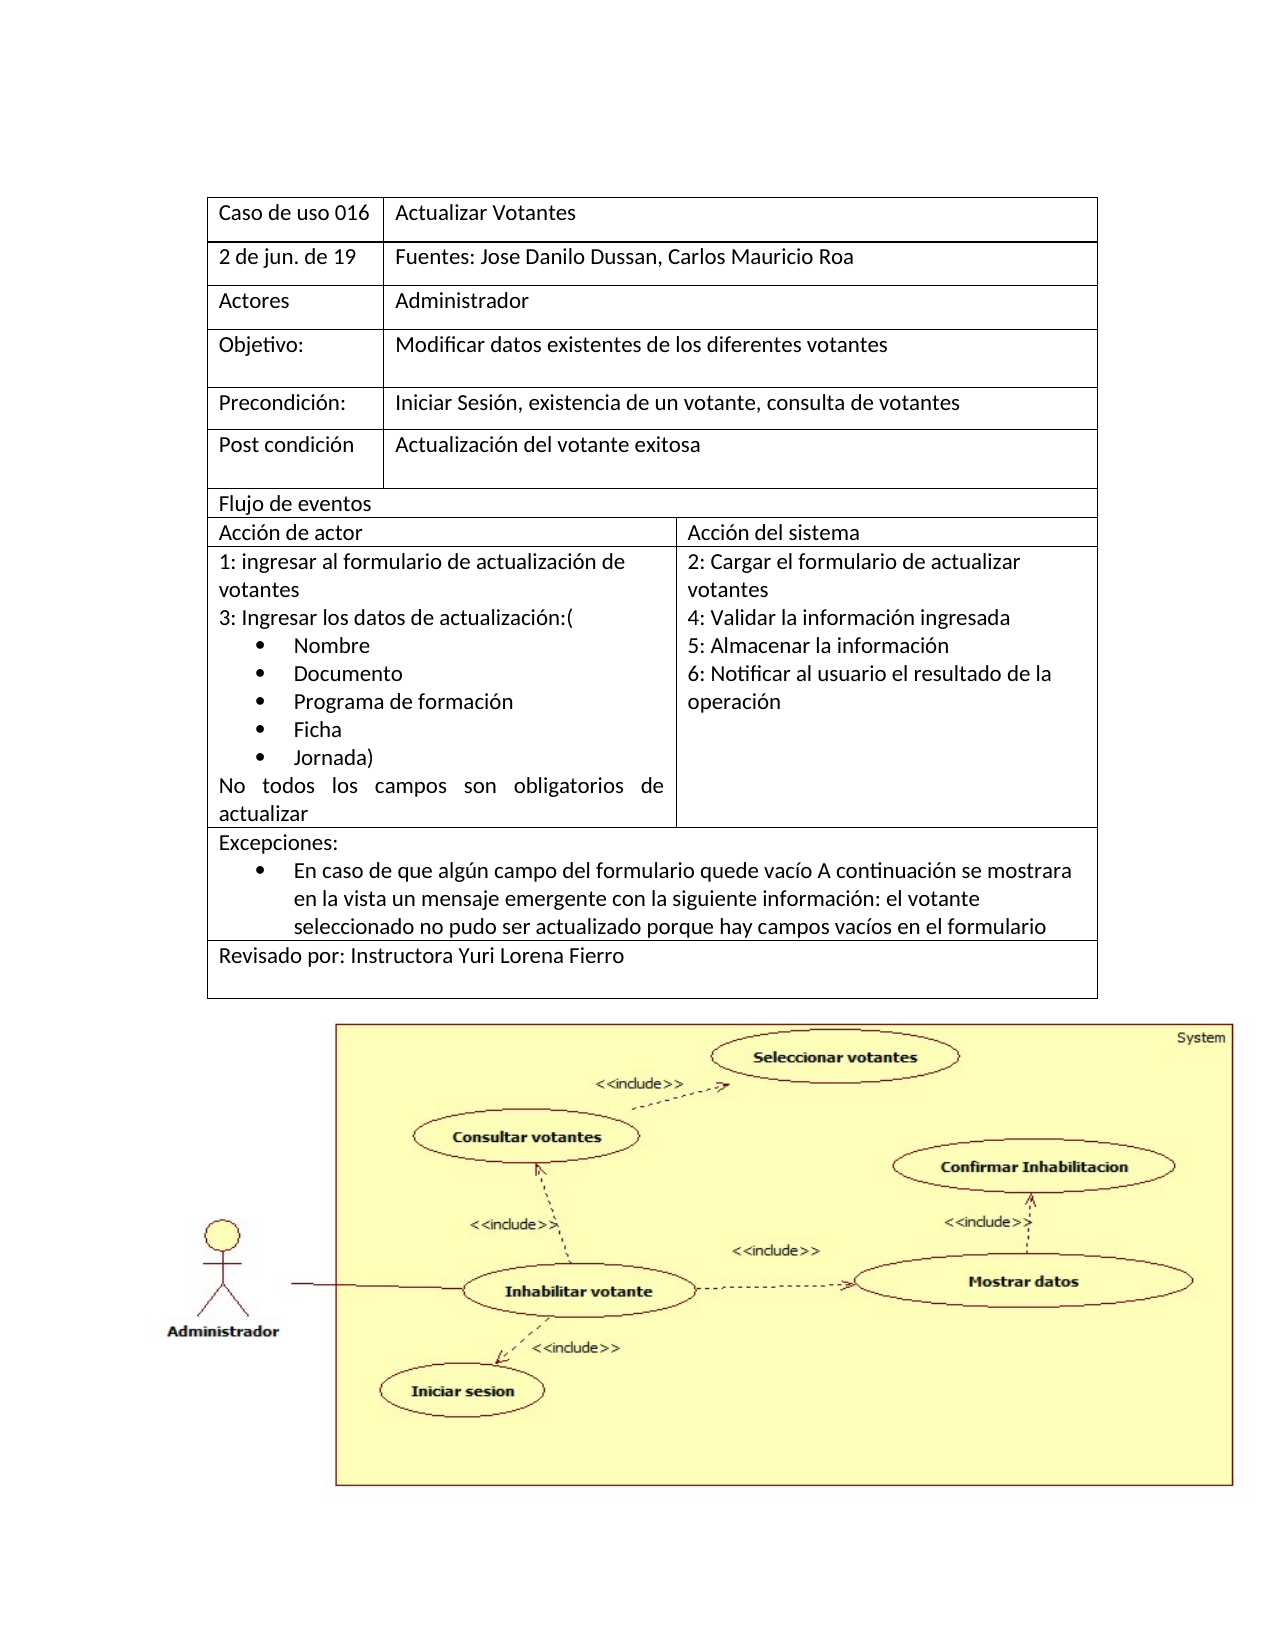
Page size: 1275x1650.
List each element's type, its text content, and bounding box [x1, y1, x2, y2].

table_cell 1: ingresar al formulario de actualización de votantes 3: Ingresar los datos de actualización:( Nombre Documento Programa de formación Ficha Jornada) No todos los campos son obligatorios de actualizar [208, 547, 676, 827]
table_cell Excepciones: En caso de que algún campo del formulario quede vacío A continuación se mostrara en la vista un mensaje emergente con la siguiente información: el votante seleccionado no pudo ser actualizado porque hay campos vacíos en el formulario [208, 828, 1097, 940]
table_cell Modificar datos existentes de los diferentes votantes [384, 330, 1097, 387]
table_cell Fuentes: Jose Danilo Dussan, Carlos Mauricio Roa [384, 243, 1097, 285]
picture [126, 999, 1256, 1508]
table_cell Actores [208, 286, 383, 329]
table_cell Administrador [384, 286, 1097, 329]
table_cell Actualización del votante exitosa [384, 430, 1097, 488]
table_cell Iniciar Sesión, existencia de un votante, consulta de votantes [384, 388, 1097, 429]
table_cell Precondición: [208, 388, 383, 429]
table_cell Post condición [208, 430, 383, 488]
table_cell Flujo de eventos [208, 489, 1097, 517]
table_header Caso de uso 016 [208, 198, 383, 241]
table_cell 2: Cargar el formulario de actualizar votantes 4: Validar la información ingresada 5: Almacenar la información 6: Notificar al usuario el resultado de la operación [677, 547, 1097, 827]
table_cell Acción de actor [208, 518, 676, 546]
table_cell 2 de jun. de 19 [208, 243, 383, 285]
table_cell Revisado por: Instructora Yuri Lorena Fierro [208, 941, 1097, 998]
table_cell Objetivo: [208, 330, 383, 387]
table_cell Acción del sistema [677, 518, 1097, 546]
table_header Actualizar Votantes [384, 198, 1097, 241]
